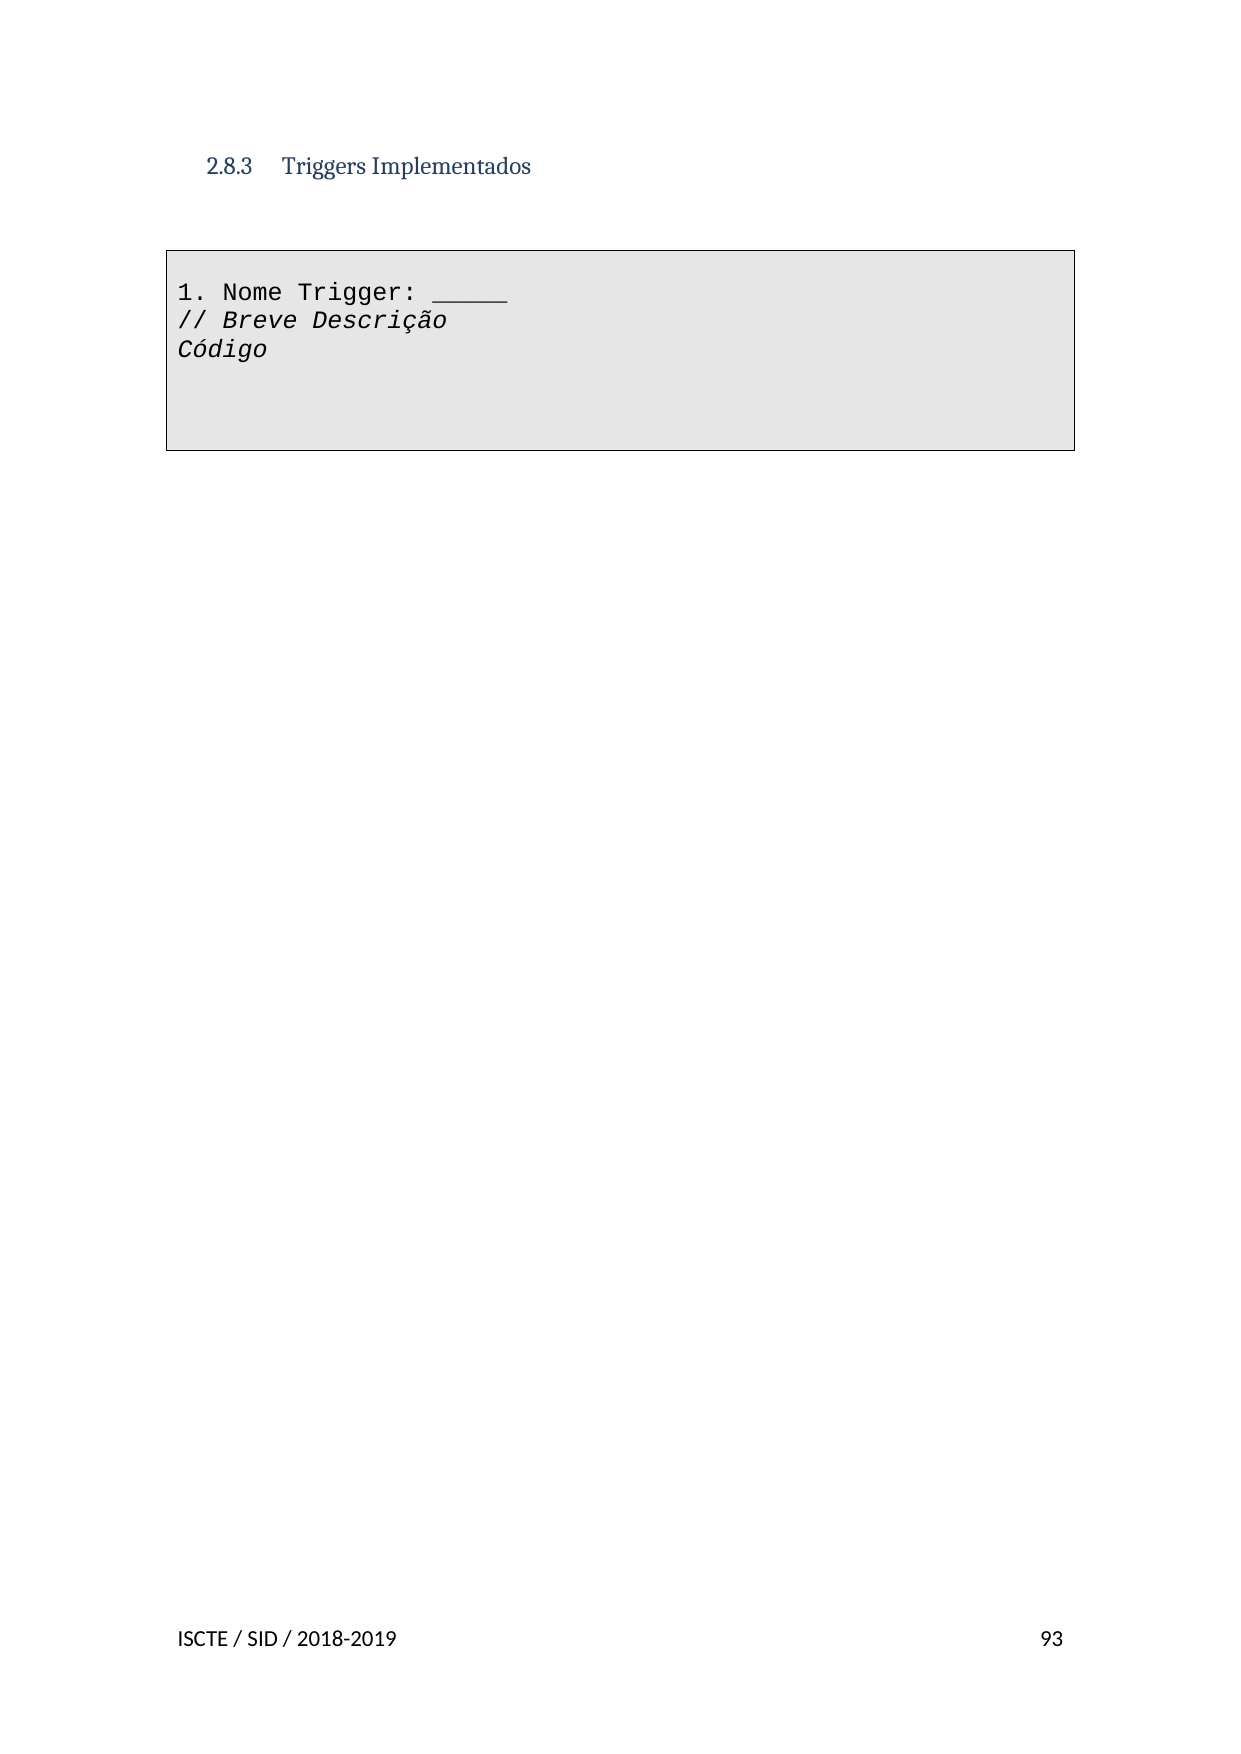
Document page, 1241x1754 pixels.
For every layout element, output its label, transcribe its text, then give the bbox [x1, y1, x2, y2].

subtitle Triggers Implementados [207, 152, 1063, 181]
table_header 1. Nome Trigger: _____ // Breve Descrição Código [167, 251, 1074, 450]
